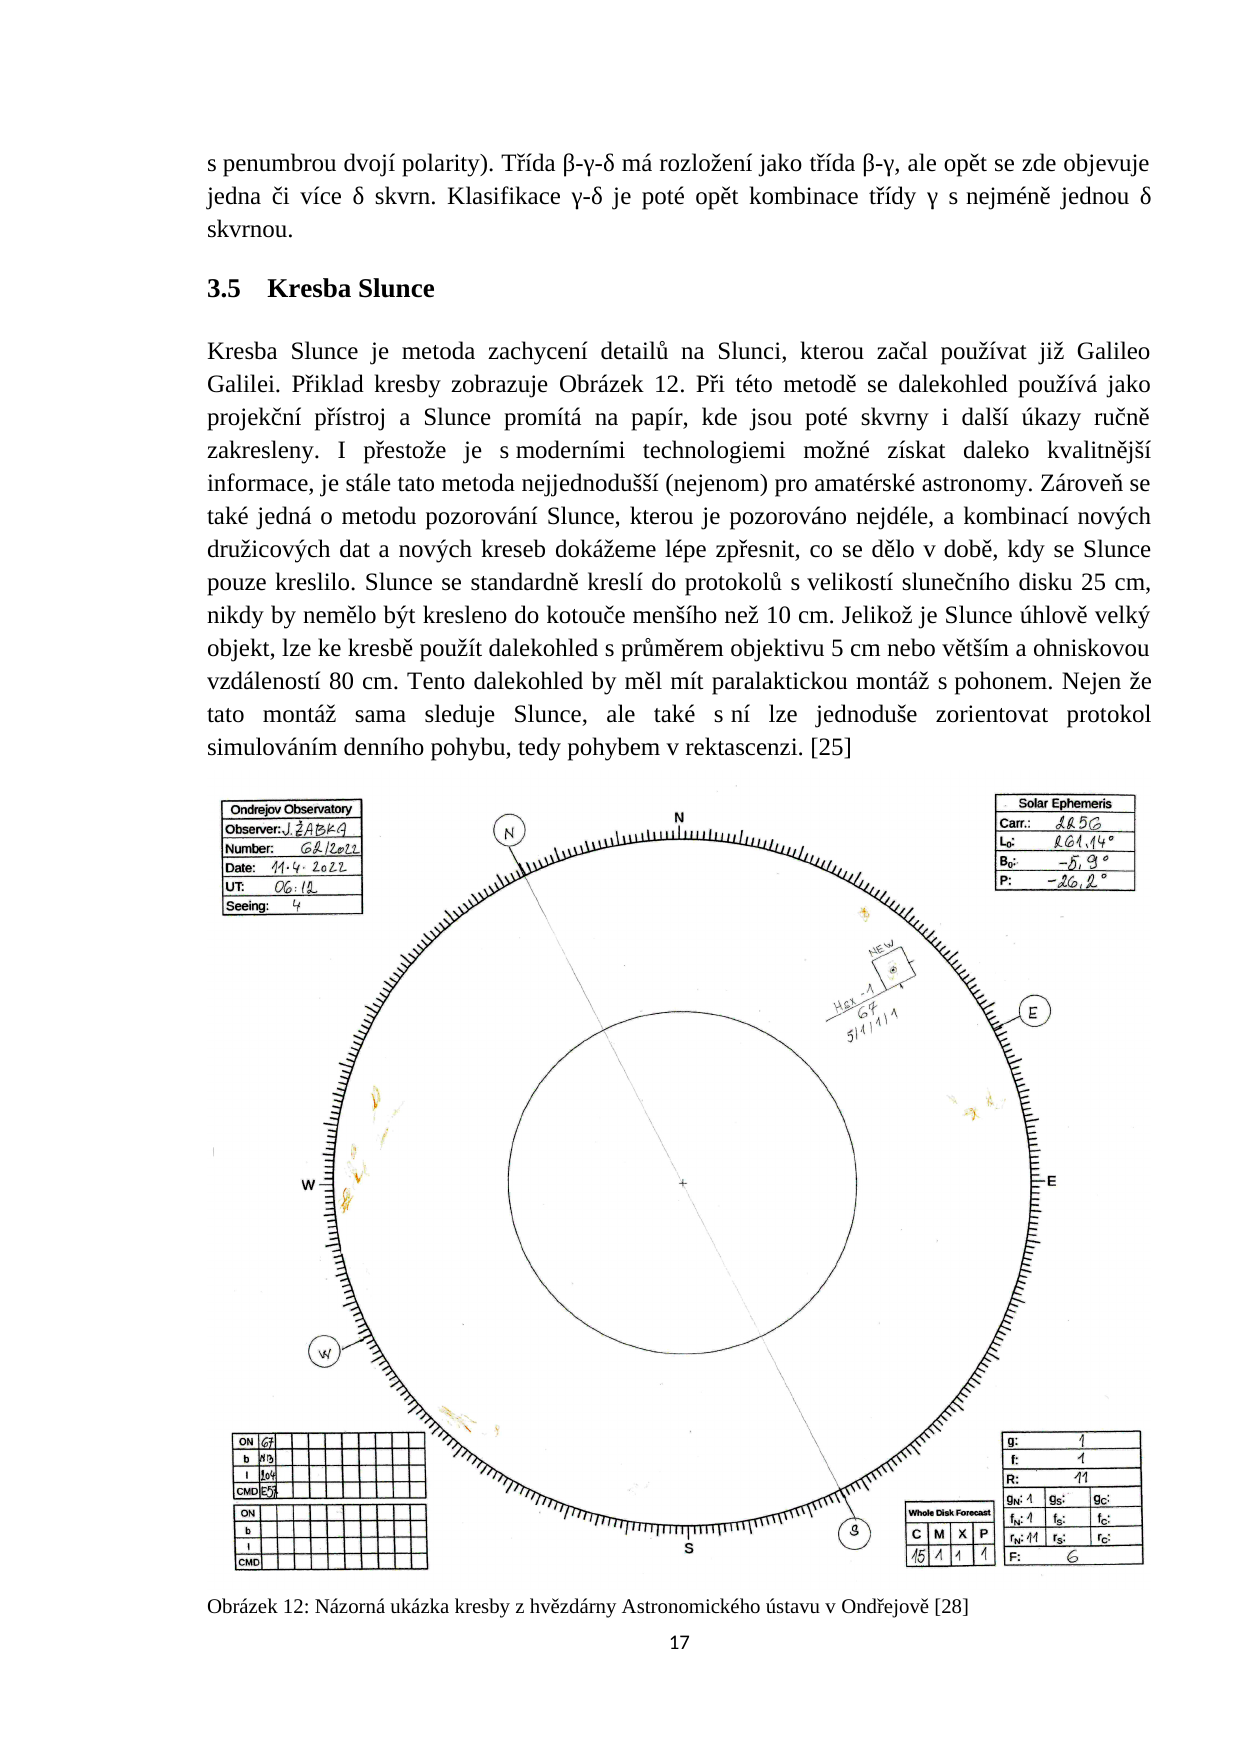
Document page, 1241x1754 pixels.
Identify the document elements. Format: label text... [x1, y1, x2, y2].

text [207, 148, 1152, 242]
subtitle Kresba Slunce [207, 272, 1152, 303]
picture [206, 770, 1152, 1590]
text Kresba Slunce je metoda zachycení detailů na Slunci, kterou začal používat již Galileo Galilei. Přiklad kresby zobrazuje Obrázek 12. Při této metodě se dalekohled používá jako projekční přístroj a Slunce promítá na papír, kde jsou poté skvrny i další úkazy ručně zakresleny. I přestože je s moderními technologiemi možné získat daleko kvalitnější informace, je stále tato metoda nejjednodušší (nejenom) pro amatérské astronomy. Zároveň se také jedná o metodu pozorování Slunce, kterou je pozorováno nejdéle, a kombinací nových družicových dat a nových kreseb dokážeme lépe zpřesnit, co se dělo v době, kdy se Slunce pouze kreslilo. Slunce se standardně kreslí do protokolů s velikostí slunečního disku 25 cm, nikdy by nemělo být kresleno do kotouče menšího než 10 cm. Jelikož je Slunce úhlově velký objekt, lze ke kresbě použít dalekohled s průměrem objektivu 5 cm nebo větším a ohniskovou vzdáleností 80 cm. Tento dalekohled by měl mít paralaktickou montáž s pohonem. Nejen že tato montáž sama sleduje Slunce, ale také s ní lze jednoduše zorientovat protokol simulováním denního pohybu, tedy pohybem v rektascenzi. [25] [207, 336, 1152, 761]
